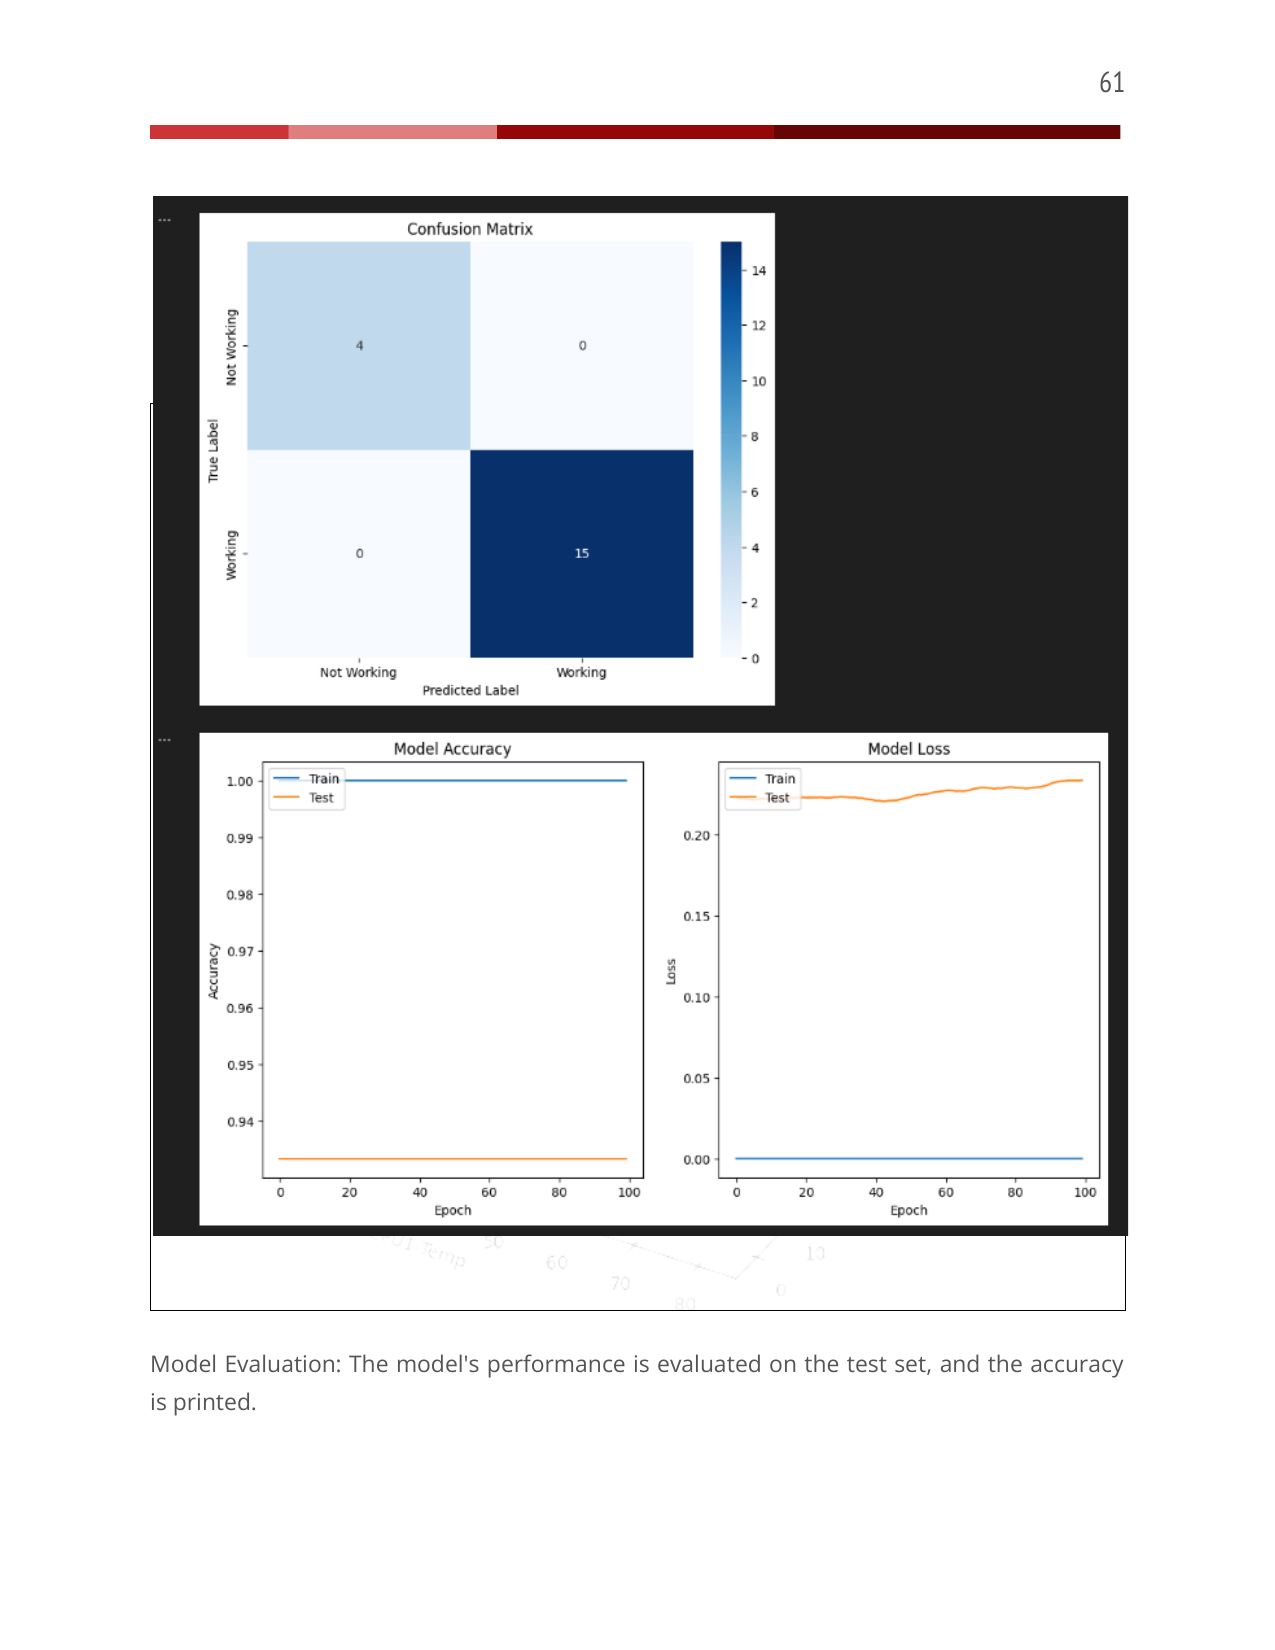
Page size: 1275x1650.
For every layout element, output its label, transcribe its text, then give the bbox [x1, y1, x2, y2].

picture [150, 125, 1121, 139]
text Model Evaluation: The model's performance is evaluated on the test set, and the accuracy is printed. [150, 1348, 1125, 1417]
picture [153, 196, 1129, 1236]
